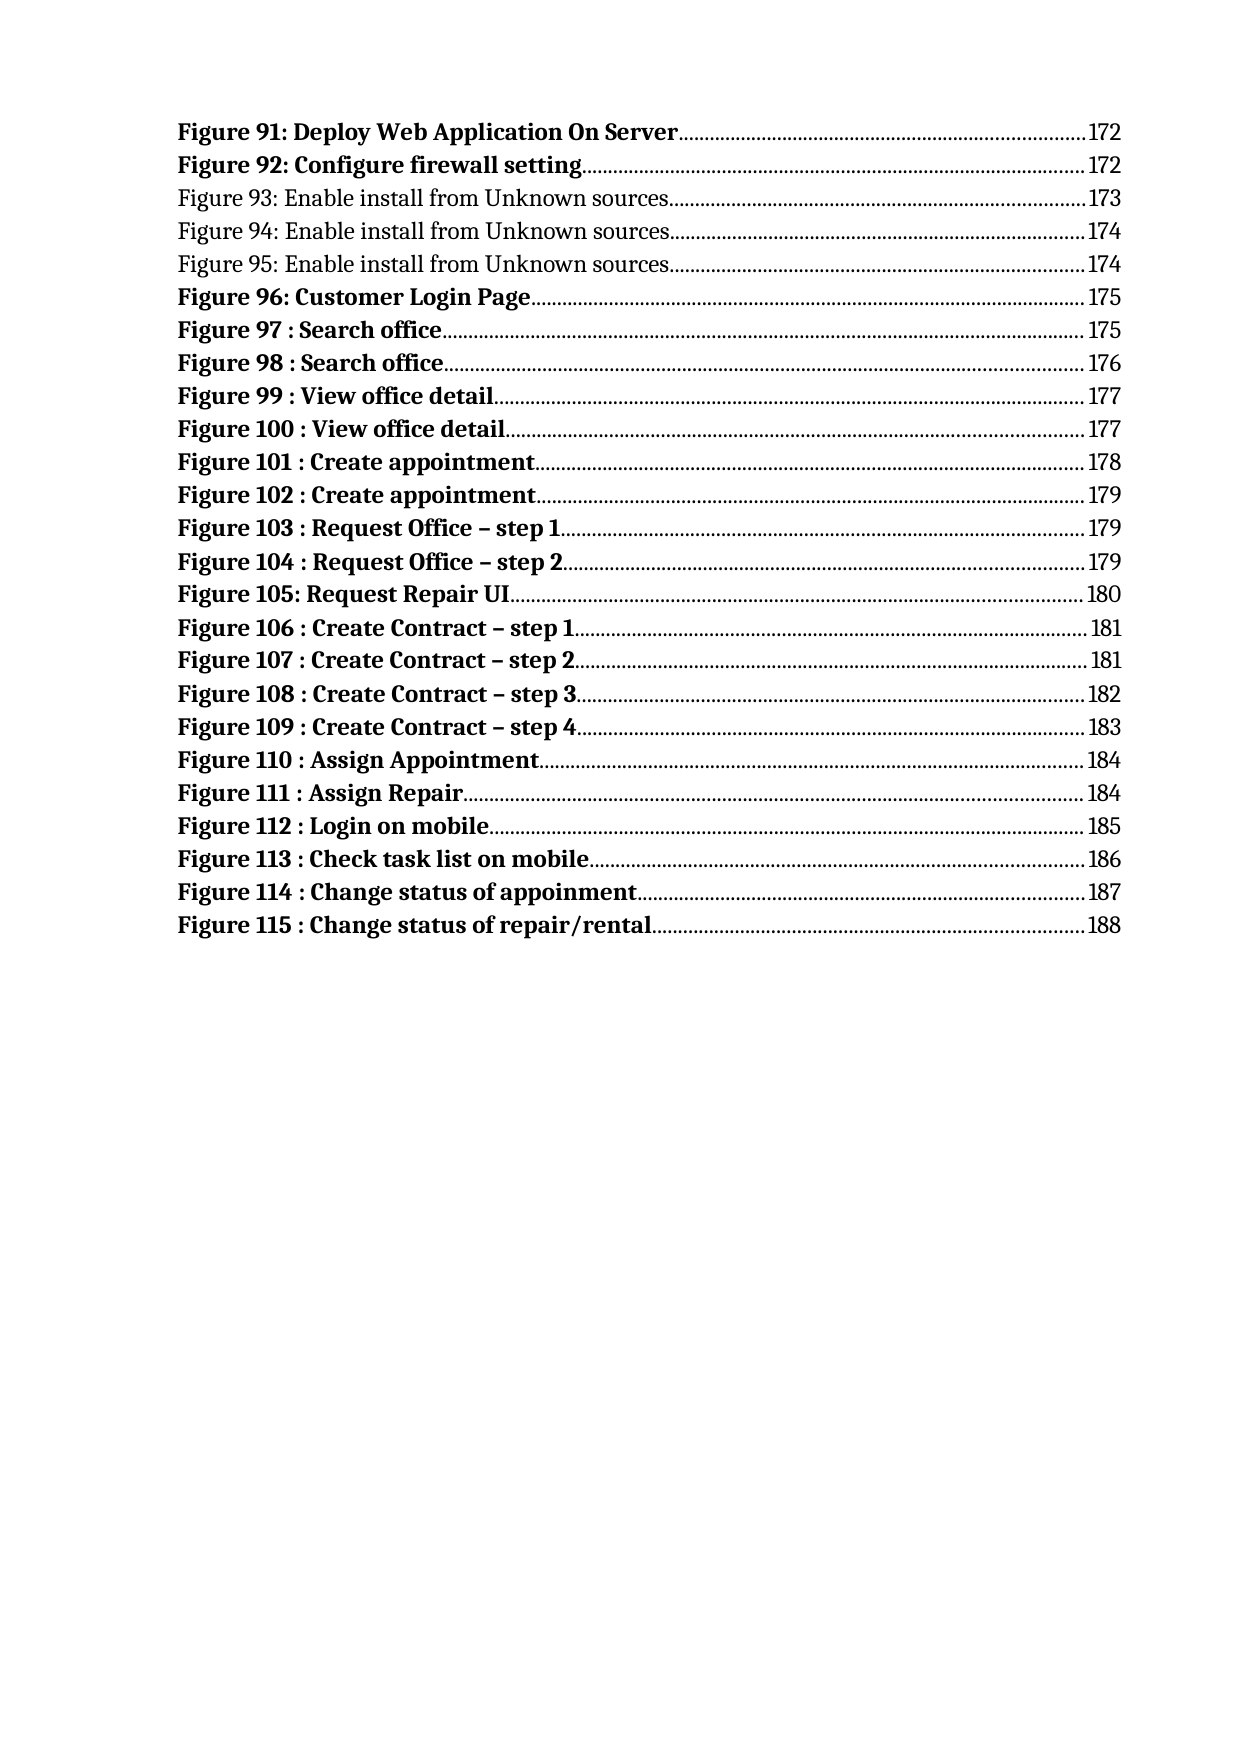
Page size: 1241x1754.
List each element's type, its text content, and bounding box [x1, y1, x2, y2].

text Figure 112 : Login on mobile 185 [177, 812, 1122, 840]
text Figure 108 : Create Contract – step 3 182 [177, 679, 1122, 708]
text Figure 97 : Search office 175 [177, 316, 1122, 345]
text Figure 104 : Request Office – step 2 179 [177, 547, 1122, 576]
text Figure 101 : Create appointment 178 [177, 448, 1122, 477]
text Figure 100 : View office detail 177 [177, 415, 1122, 444]
text Figure 92: Configure firewall setting 172 [177, 151, 1122, 180]
text Figure 114 : Change status of appoinment 187 [177, 878, 1122, 906]
text Figure 94: Enable install from Unknown sources 174 [177, 217, 1122, 246]
text Figure 103 : Request Office – step 1 179 [177, 514, 1122, 543]
text Figure 102 : Create appointment 179 [177, 481, 1122, 510]
text Figure 98 : Search office 176 [177, 349, 1122, 378]
text Figure 115 : Change status of repair/rental 188 [177, 911, 1122, 939]
text Figure 111 : Assign Repair 184 [177, 778, 1122, 807]
text Figure 113 : Check task list on mobile 186 [177, 844, 1122, 873]
text Figure 93: Enable install from Unknown sources 173 [177, 184, 1122, 213]
text Figure 95: Enable install from Unknown sources 174 [177, 250, 1122, 279]
text Figure 106 : Create Contract – step 1 181 [177, 613, 1122, 642]
text Figure 110 : Assign Appointment 184 [177, 746, 1122, 774]
text Figure 109 : Create Contract – step 4 183 [177, 712, 1122, 741]
text Figure 99 : View office detail 177 [177, 382, 1122, 411]
text Figure 96: Customer Login Page 175 [177, 283, 1122, 312]
text Figure 107 : Create Contract – step 2 181 [177, 646, 1122, 675]
text Figure 91: Deploy Web Application On Server 172 [177, 118, 1122, 147]
text Figure 105: Request Repair UI 180 [177, 580, 1122, 609]
